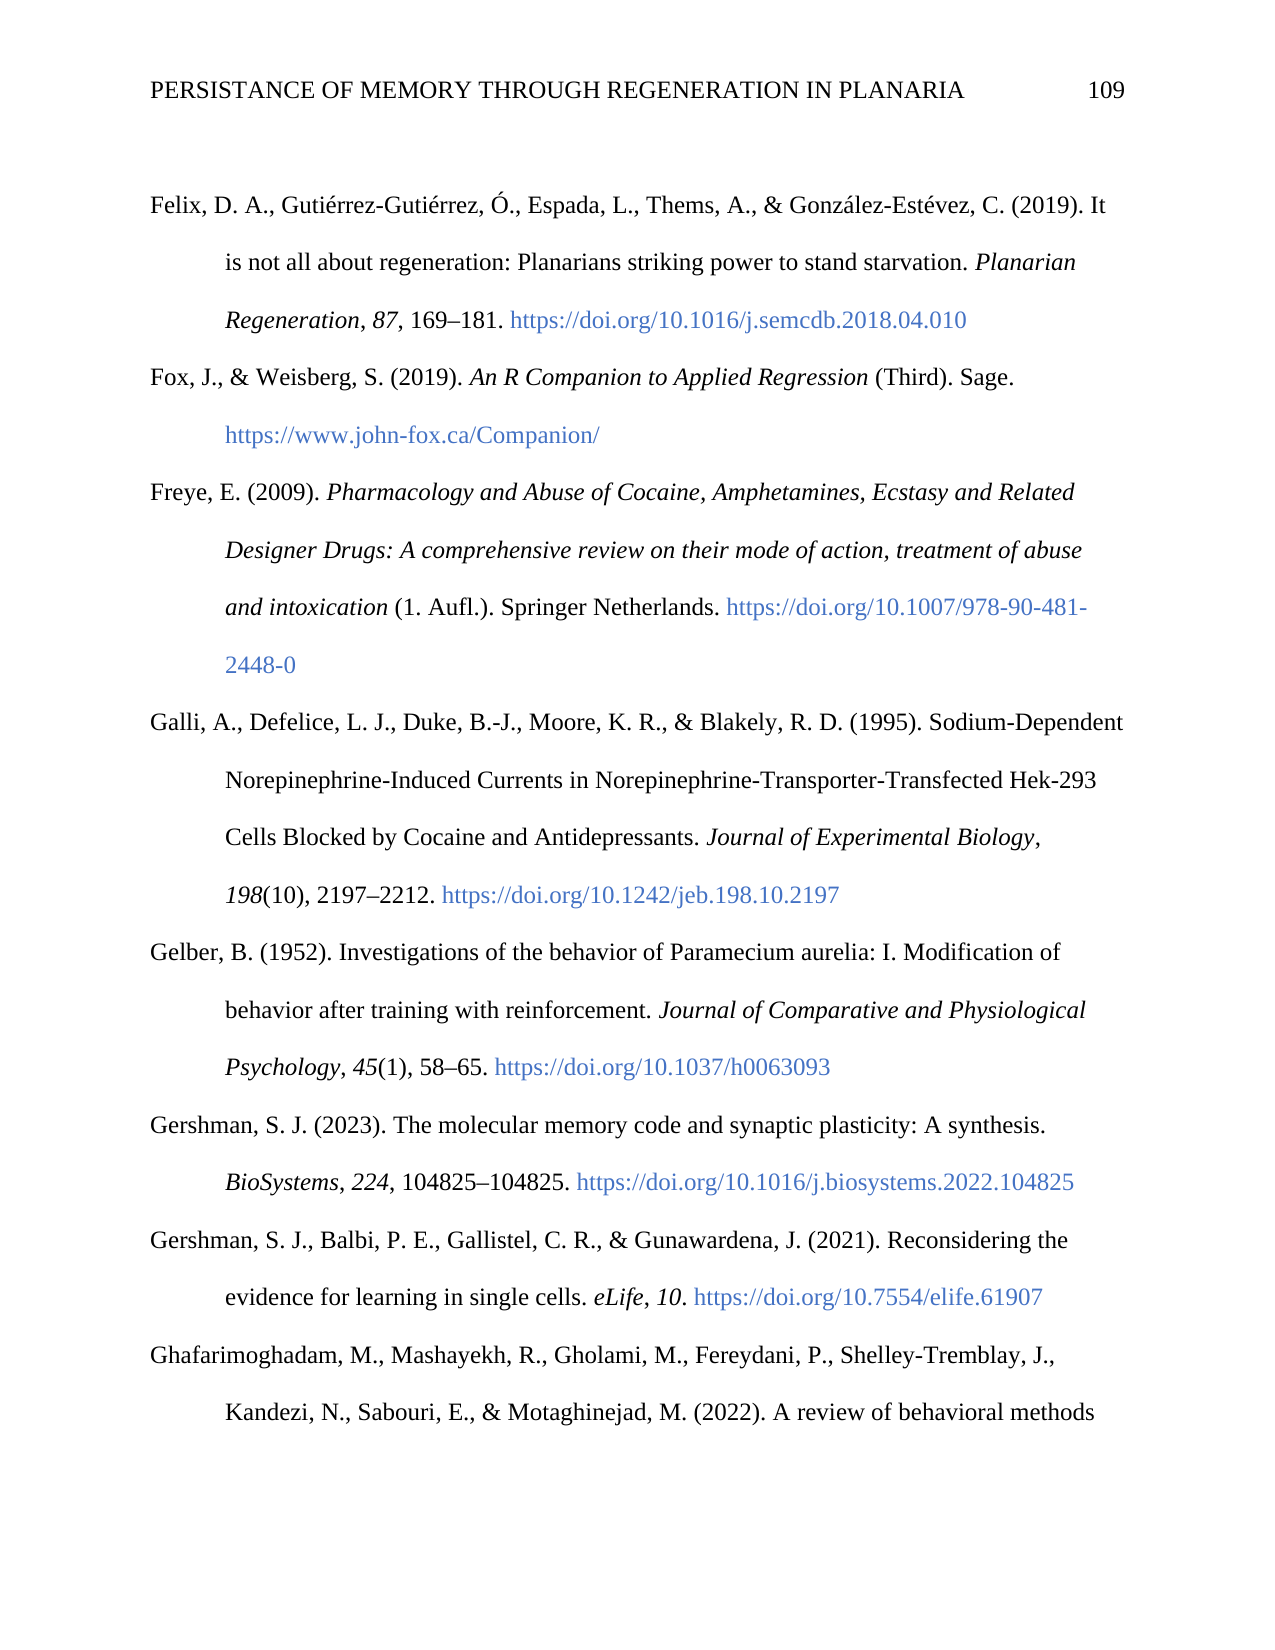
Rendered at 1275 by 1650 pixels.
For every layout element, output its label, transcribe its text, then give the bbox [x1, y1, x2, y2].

text Gelber, B. (1952). Investigations of the behavior of Paramecium aurelia: I. Modification of behavior after training with reinforcement. Journal of Comparative and Physiological Psychology, 45(1), 58–65. https://doi.org/10.1037/h0063093 [150, 937, 1125, 1081]
text Gershman, S. J., Balbi, P. E., Gallistel, C. R., & Gunawardena, J. (2021). Reconsidering the evidence for learning in single cells. eLife, 10. https://doi.org/10.7554/elife.61907 [150, 1225, 1125, 1311]
text Galli, A., Defelice, L. J., Duke, B.-J., Moore, K. R., & Blakely, R. D. (1995). Sodium-Dependent Norepinephrine-Induced Currents in Norepinephrine-Transporter-Transfected Hek-293 Cells Blocked by Cocaine and Antidepressants. Journal of Experimental Biology, 198(10), 2197–2212. https://doi.org/10.1242/jeb.198.10.2197 [150, 707, 1125, 909]
text Freye, E. (2009). Pharmacology and Abuse of Cocaine, Amphetamines, Ecstasy and Related Designer Drugs: A comprehensive review on their mode of action, treatment of abuse and intoxication (1. Aufl.). Springer Netherlands. https://doi.org/10.1007/978-90-481-2448-0 [150, 477, 1125, 679]
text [150, 1340, 1125, 1426]
text Fox, J., & Weisberg, S. (2019). An R Companion to Applied Regression (Third). Sage. https://www.john-fox.ca/Companion/ [150, 362, 1125, 449]
text Felix, D. A., Gutiérrez-Gutiérrez, Ó., Espada, L., Thems, A., & González-Estévez, C. (2019). It is not all about regeneration: Planarians striking power to stand starvation. Planarian Regeneration, 87, 169–181. https://doi.org/10.1016/j.semcdb.2018.04.010 [150, 190, 1125, 334]
text Gershman, S. J. (2023). The molecular memory code and synaptic plasticity: A synthesis. BioSystems, 224, 104825–104825. https://doi.org/10.1016/j.biosystems.2022.104825 [150, 1110, 1125, 1196]
